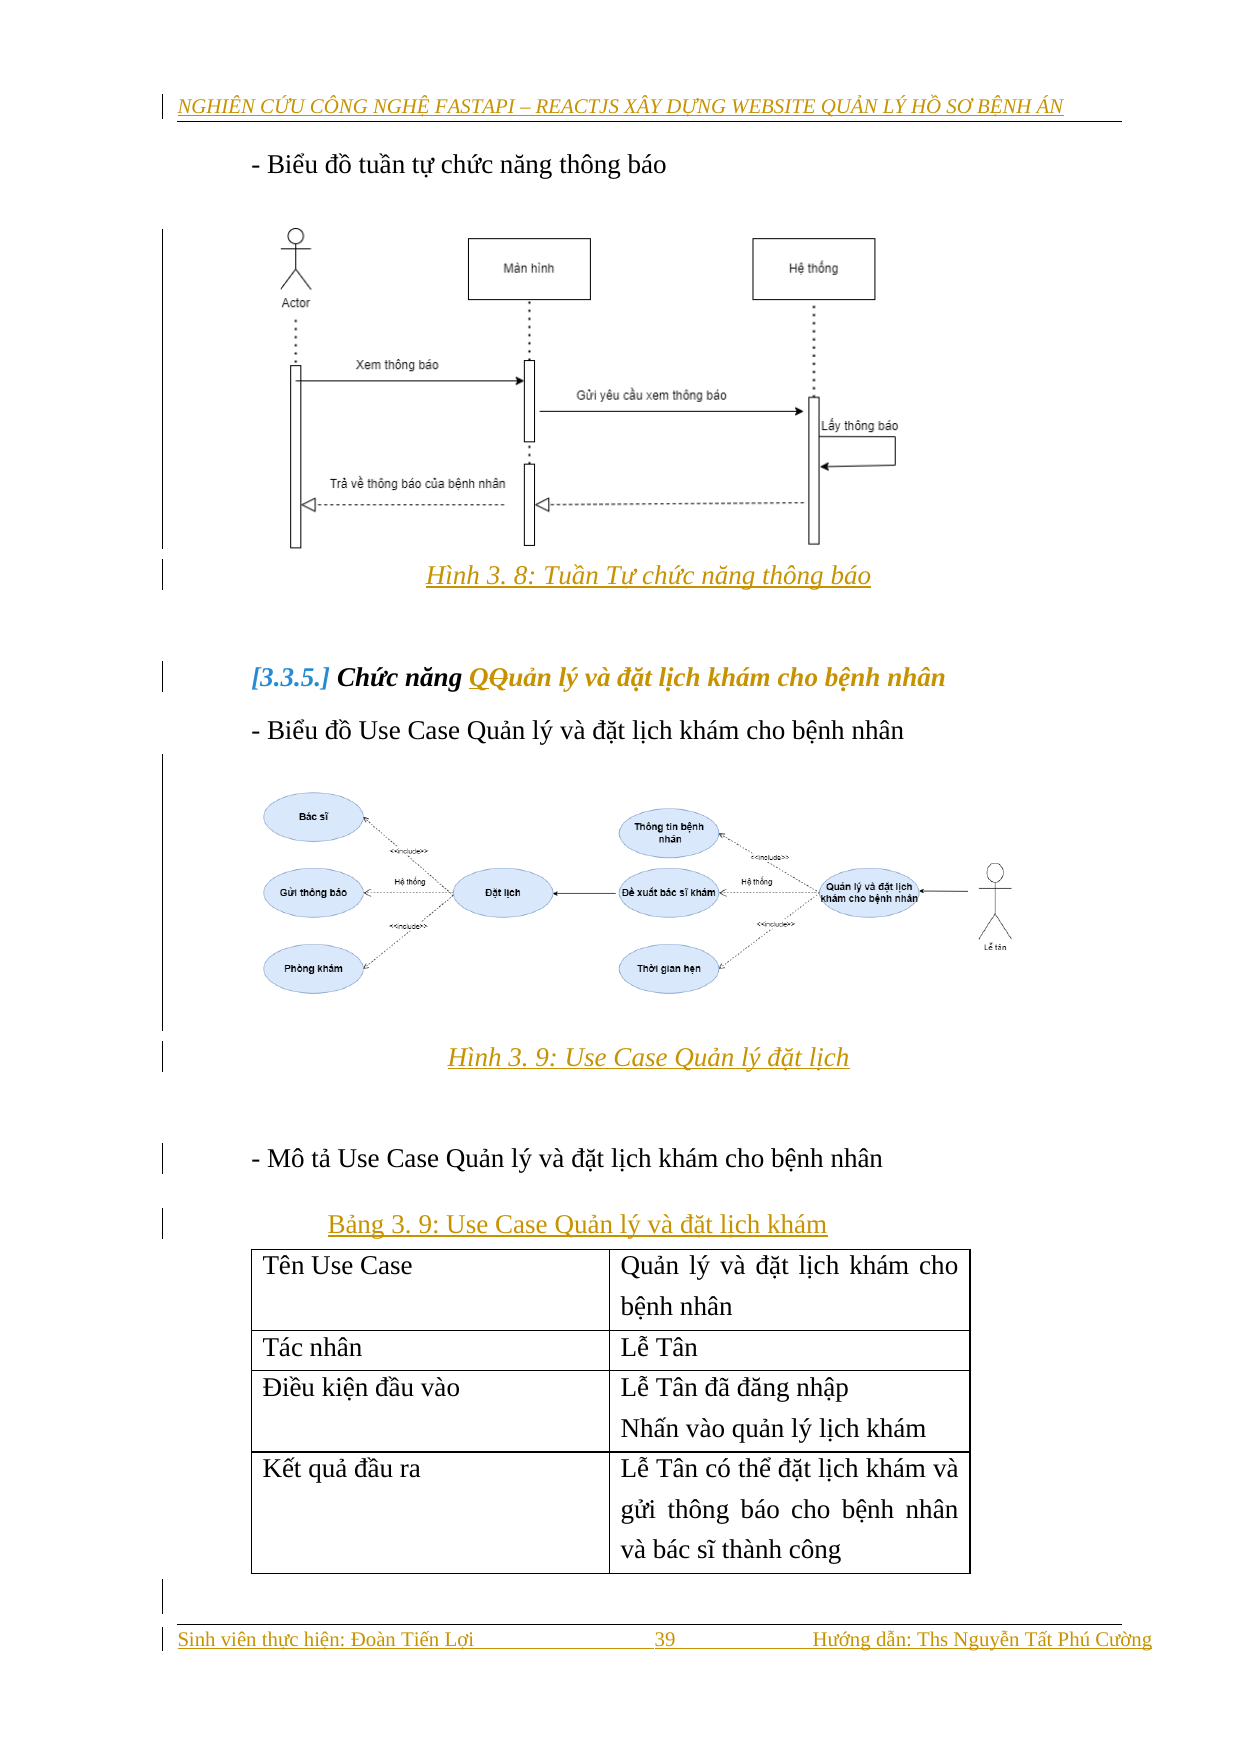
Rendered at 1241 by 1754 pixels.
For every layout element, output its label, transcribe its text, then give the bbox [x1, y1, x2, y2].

text - Biểu đồ Use Case Quản lý và đặt lịch khám cho bệnh nhân [251, 714, 1122, 745]
table_cell Tác nhân [252, 1331, 609, 1370]
table_header Tên Use Case [252, 1250, 609, 1329]
table_cell Lễ Tân đã đăng nhập Nhấn vào quản lý lịch khám [610, 1371, 969, 1451]
table_cell Kết quả đầu ra [252, 1453, 609, 1573]
table_cell Điều kiện đầu vào [252, 1371, 609, 1451]
list Chức năng uản lý và đặt lịch khám cho bệnh nhân [251, 661, 1122, 692]
text - Biểu đồ tuần tự chức năng thông báo [251, 148, 1122, 179]
table_cell Lễ Tân có thể đặt lịch khám và gửi thông báo cho bệnh nhân và bác sĩ thành công [610, 1453, 969, 1573]
picture [236, 754, 1027, 1031]
table_header Quản lý và đặt lịch khám cho bệnh nhân [610, 1250, 969, 1329]
picture [280, 228, 911, 549]
text - Mô tả Use Case Quản lý và đặt lịch khám cho bệnh nhân [251, 1143, 1122, 1174]
table_cell Lễ Tân [610, 1331, 969, 1370]
